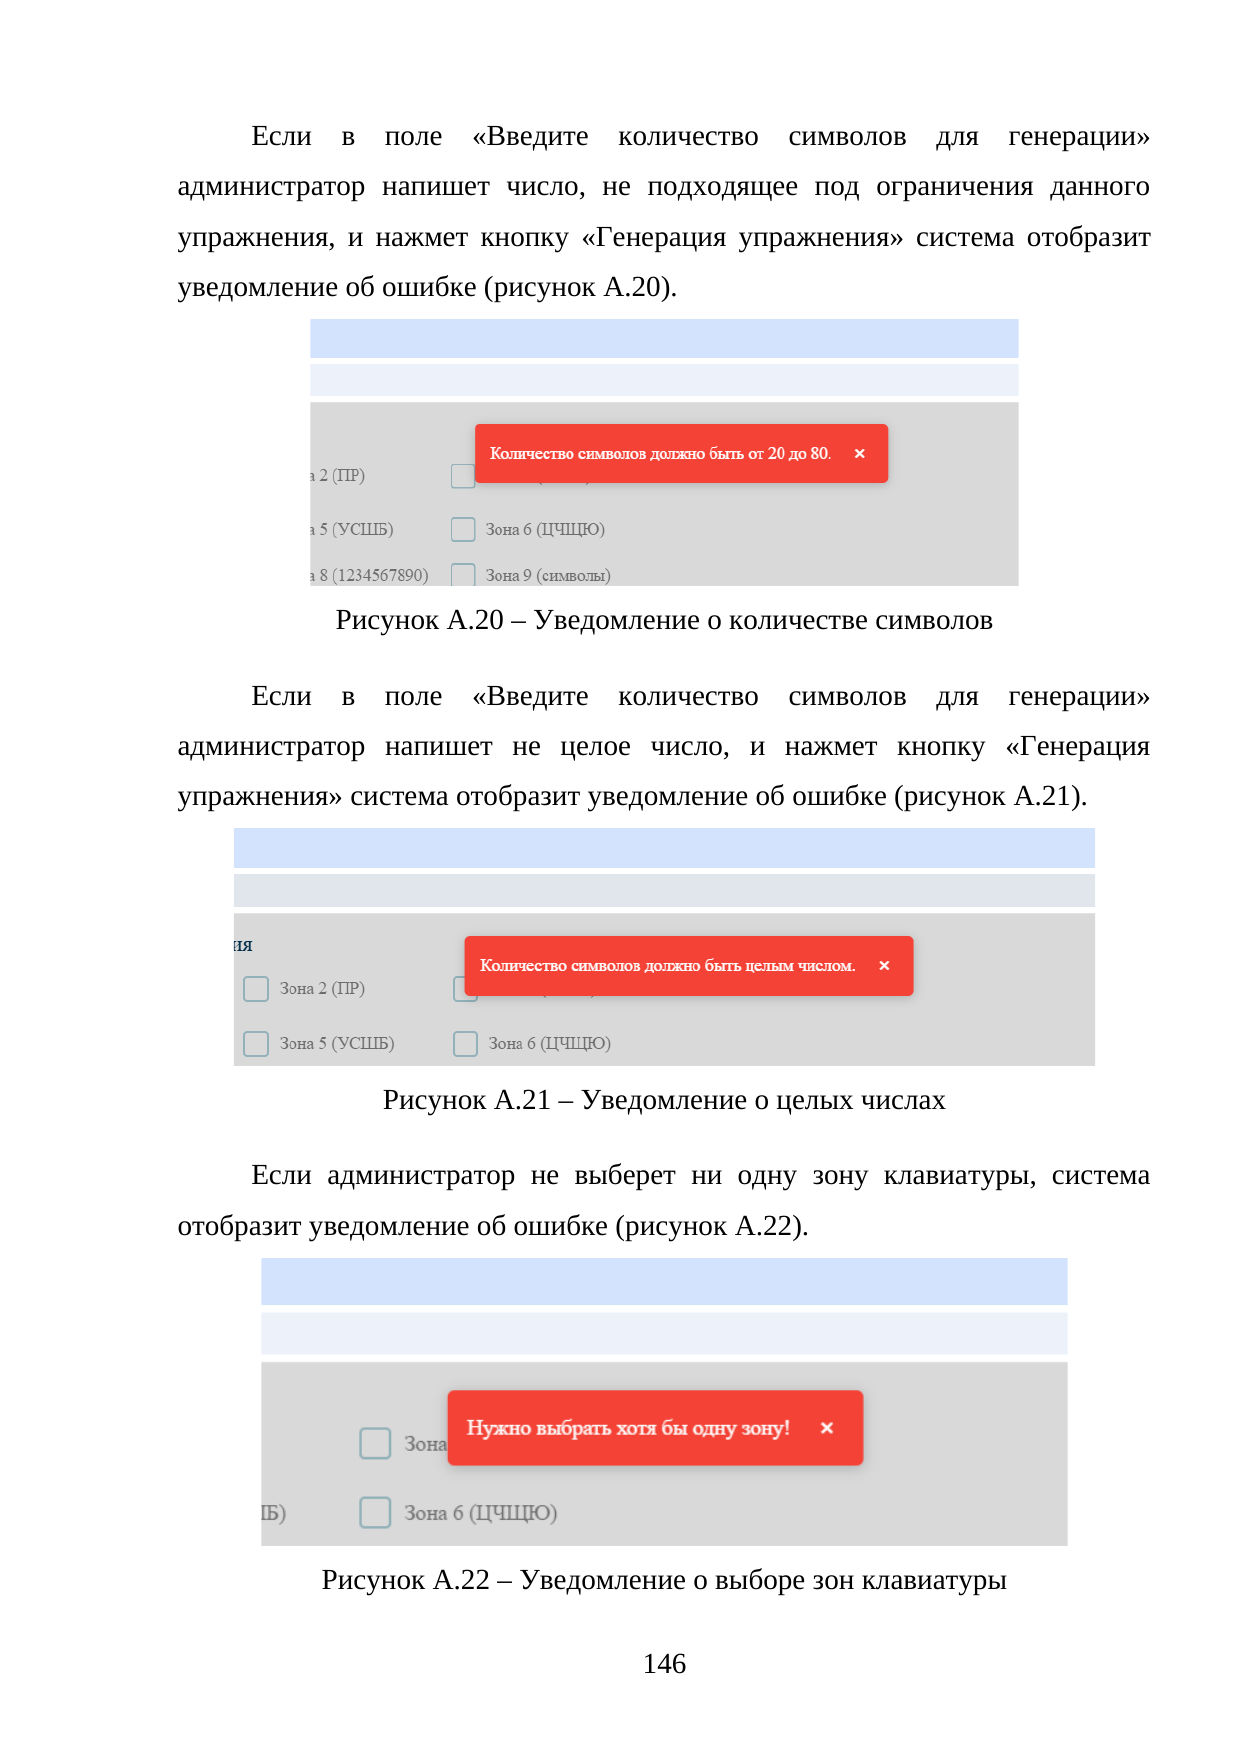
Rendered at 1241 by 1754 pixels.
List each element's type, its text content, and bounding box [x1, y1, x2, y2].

text Если в поле «Введите количество символов для генерации» администратор напишет число, не подходящее под ограничения данного упражнения, и нажмет кнопку «Генерация упражнения» система отобразит уведомление об ошибке (рисунок А.20). [177, 118, 1152, 303]
picture [310, 319, 1019, 586]
picture [261, 1258, 1068, 1546]
picture [233, 828, 1096, 1066]
text Если в поле «Введите количество символов для генерации» администратор напишет не целое число, и нажмет кнопку «Генерация упражнения» система отобразит уведомление об ошибке (рисунок А.21). [177, 678, 1152, 812]
text Если администратор не выберет ни одну зону клавиатуры, система отобразит уведомление об ошибке (рисунок А.22). [177, 1157, 1152, 1241]
